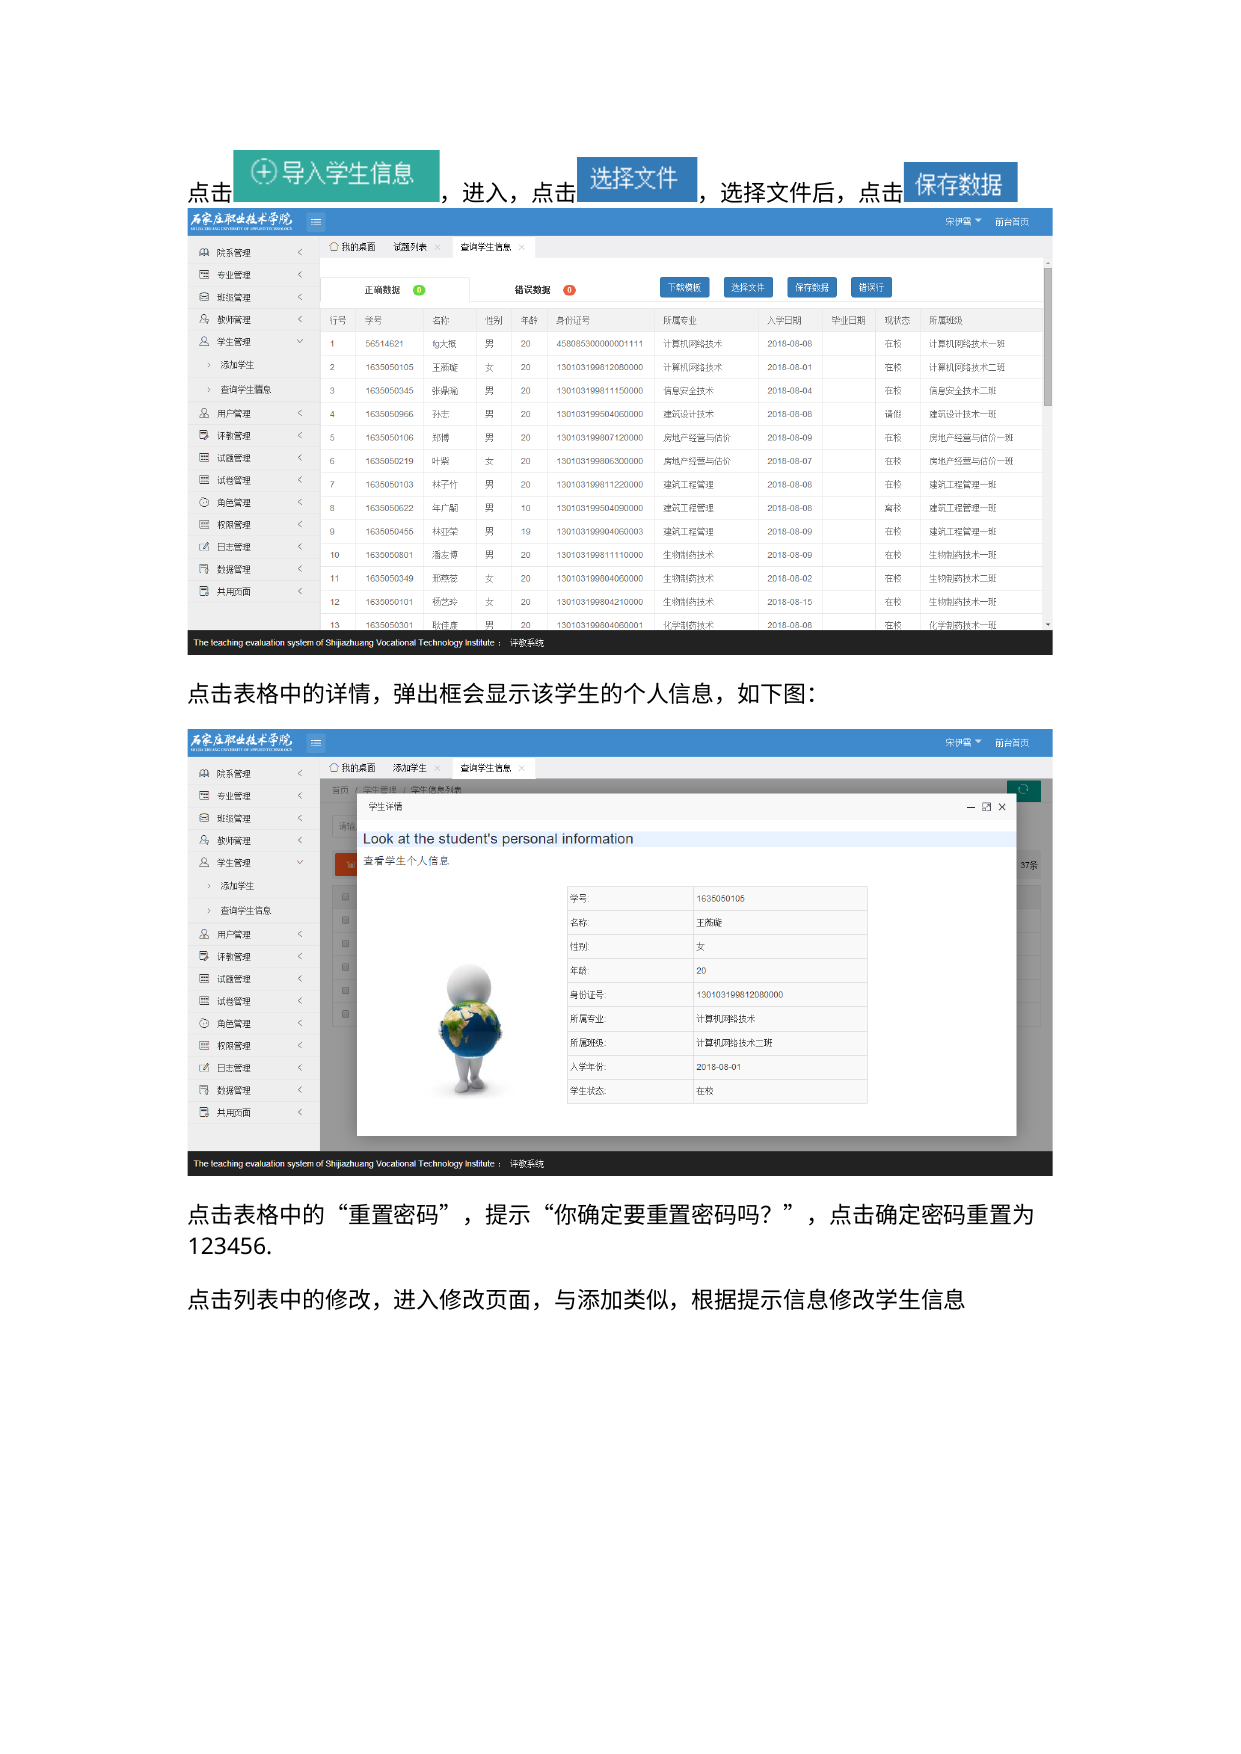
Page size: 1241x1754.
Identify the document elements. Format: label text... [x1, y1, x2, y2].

picture [187, 729, 1053, 1176]
picture [233, 150, 440, 202]
picture [577, 157, 698, 202]
picture [187, 208, 1053, 655]
text 点击表格中的“重置密码”，提示“你确定要重置密码吗？”，点击确定密码重置为123456. [187, 1197, 1053, 1261]
picture [903, 162, 1018, 202]
text 点击表格中的详情，弹出框会显示该学生的个人信息，如下图： [187, 675, 1053, 709]
text 点击列表中的修改，进入修改页面，与添加类似，根据提示信息修改学生信息 [187, 1282, 1053, 1315]
